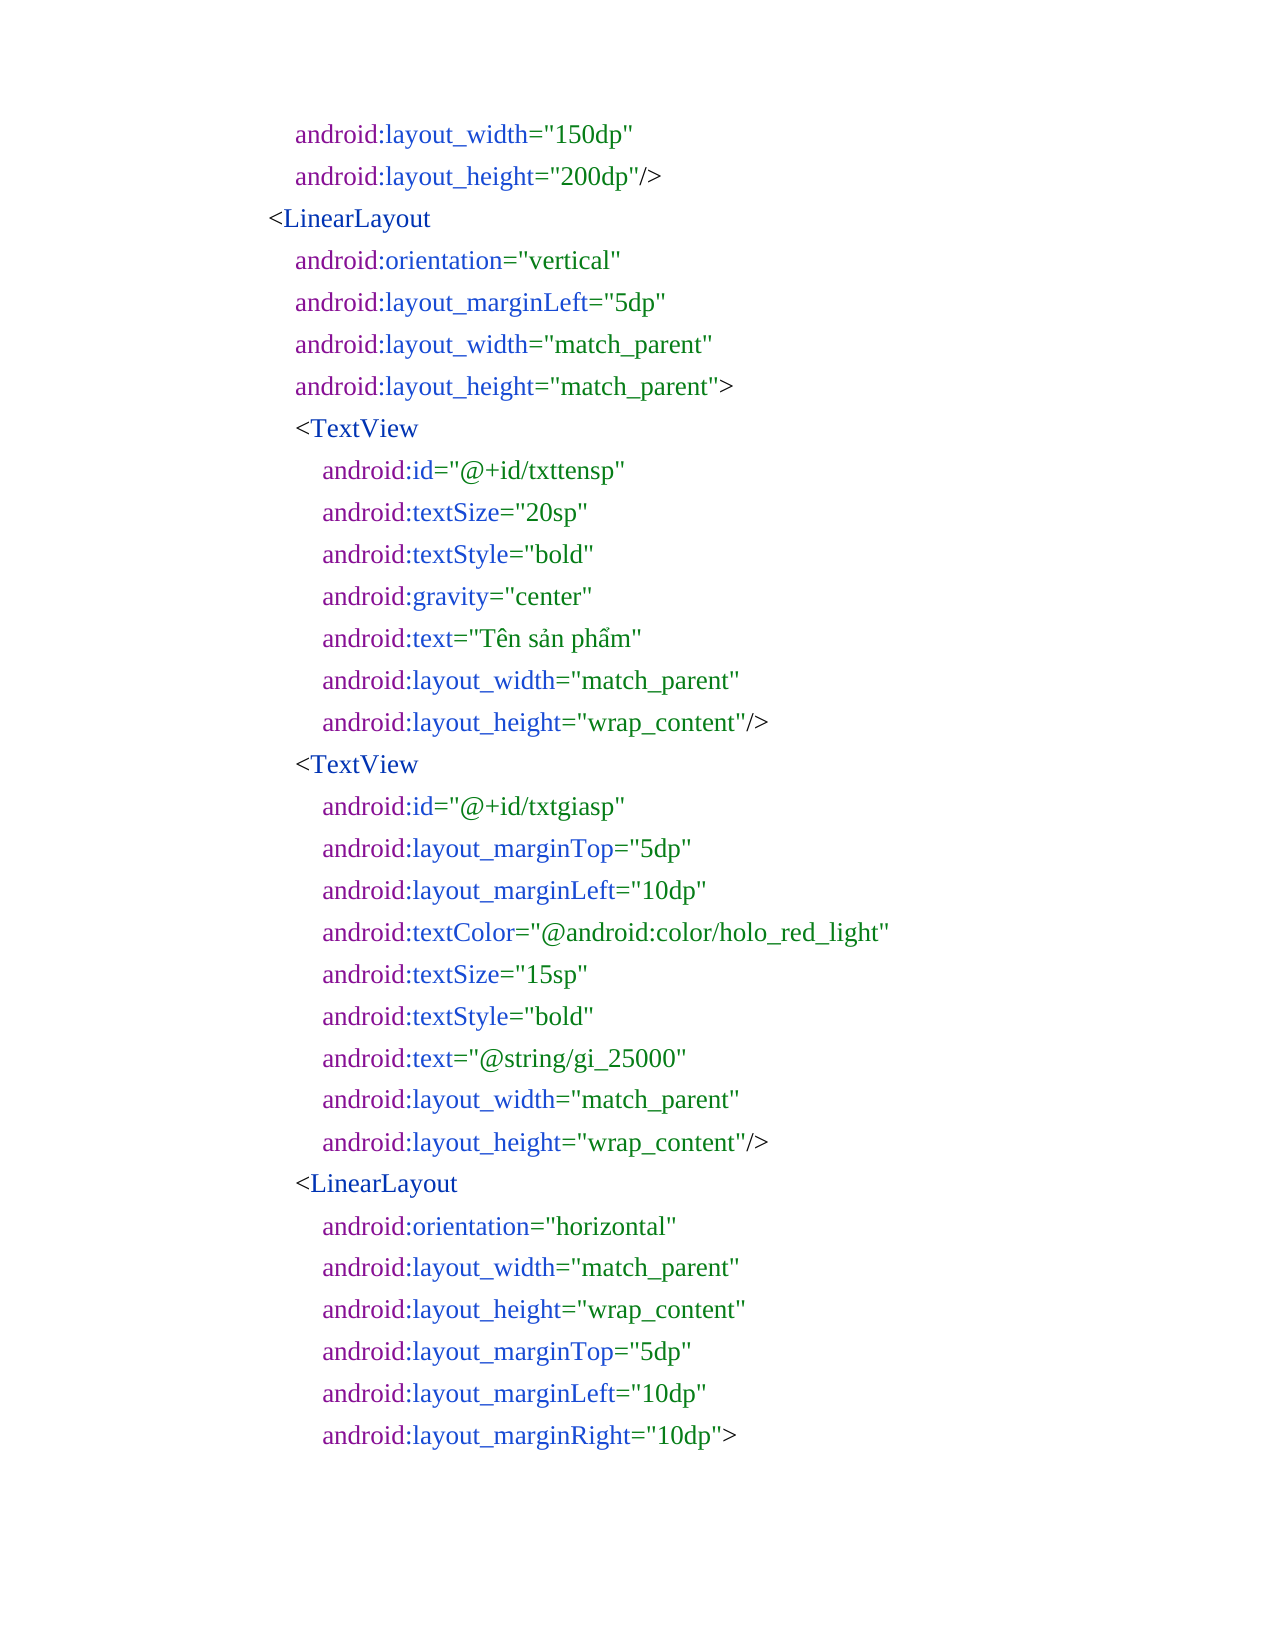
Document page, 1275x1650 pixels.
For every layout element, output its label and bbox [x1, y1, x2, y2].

text [214, 118, 1186, 1493]
